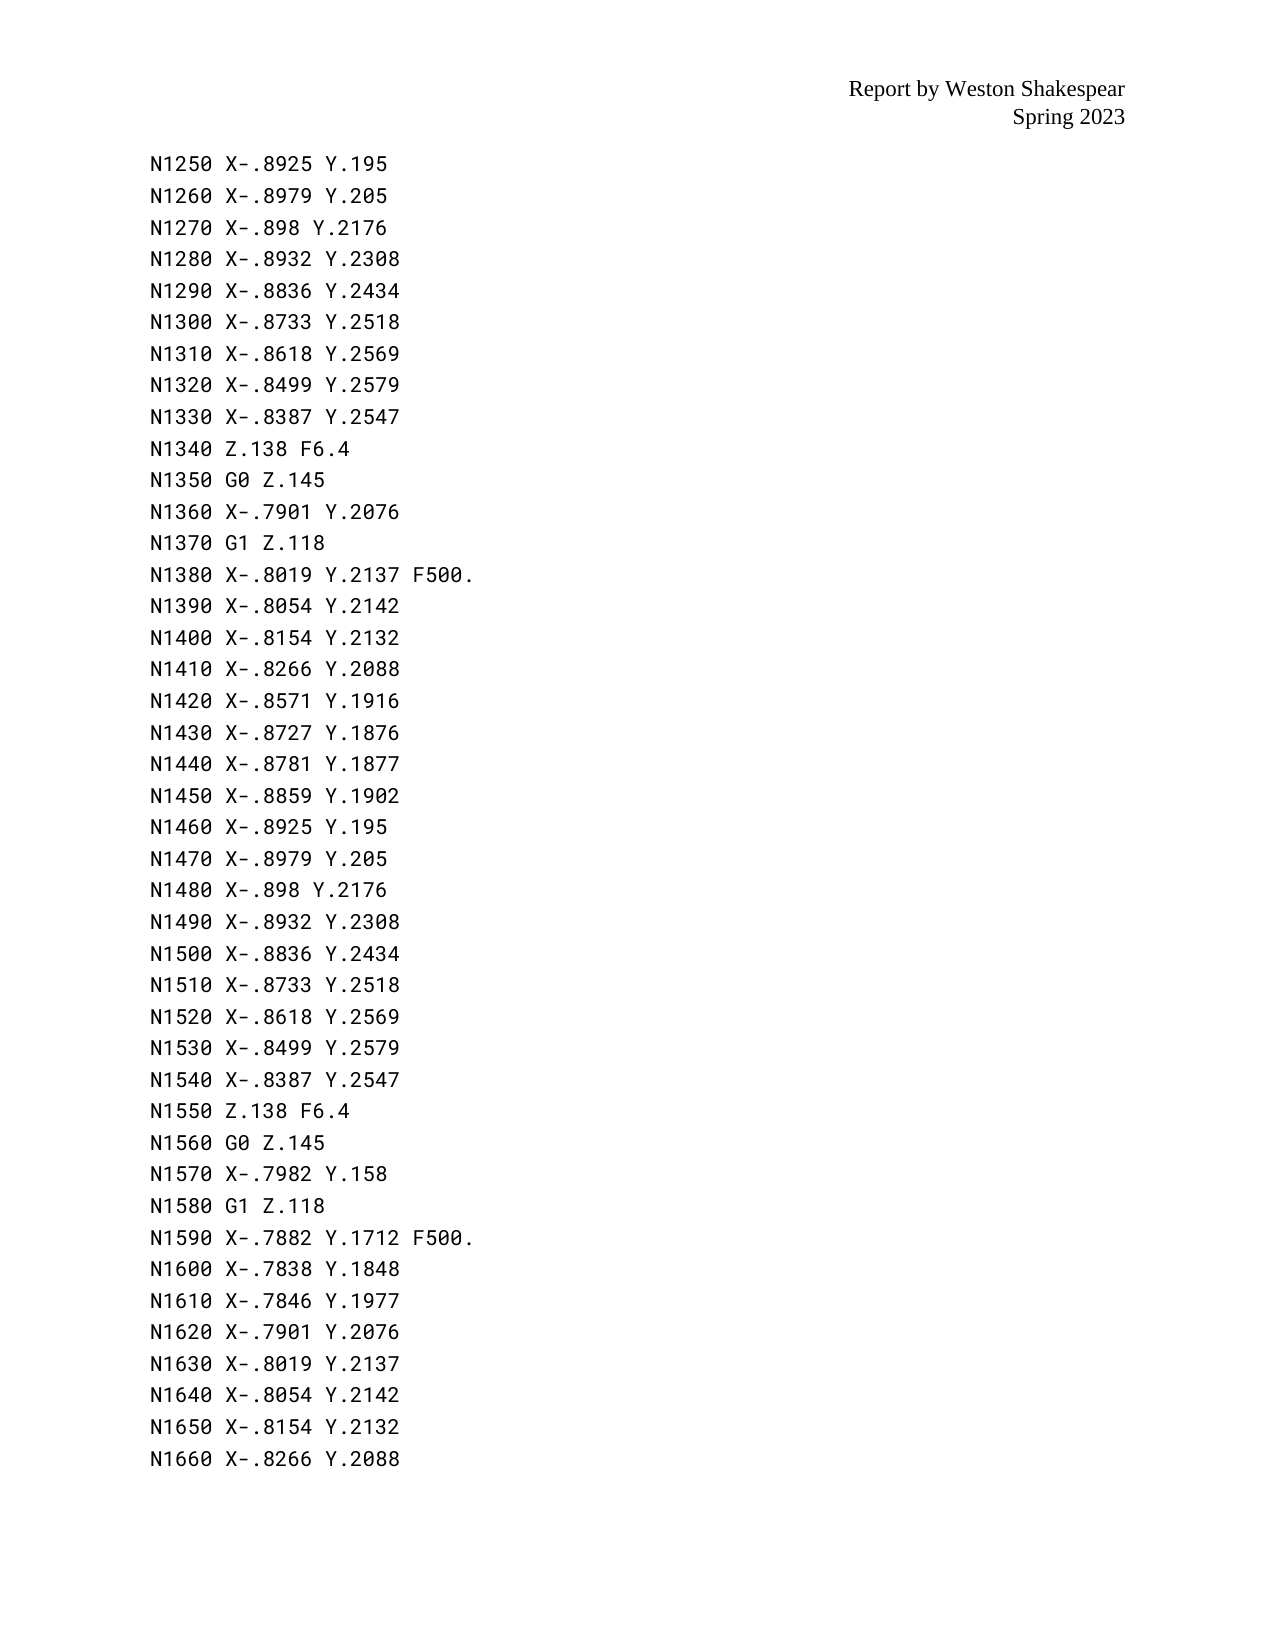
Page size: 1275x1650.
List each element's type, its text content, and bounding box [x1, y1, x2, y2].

text N1270 X-.898 Y.2176 [150, 213, 1125, 241]
text N1520 X-.8618 Y.2569 [150, 1002, 1125, 1030]
text N1310 X-.8618 Y.2569 [150, 339, 1125, 367]
text N1260 X-.8979 Y.205 [150, 182, 1125, 209]
text N1470 X-.8979 Y.205 [150, 844, 1125, 872]
text N1490 X-.8932 Y.2308 [150, 907, 1125, 935]
text N1390 X-.8054 Y.2142 [150, 592, 1125, 619]
text N1480 X-.898 Y.2176 [150, 876, 1125, 903]
text N1280 X-.8932 Y.2308 [150, 245, 1125, 272]
text N1630 X-.8019 Y.2137 [150, 1349, 1125, 1377]
text N1540 X-.8387 Y.2547 [150, 1065, 1125, 1093]
text N1380 X-.8019 Y.2137 F500. [150, 560, 1125, 588]
text N1550 Z.138 F6.4 [150, 1097, 1125, 1124]
text N1400 X-.8154 Y.2132 [150, 623, 1125, 651]
text N1590 X-.7882 Y.1712 F500. [150, 1223, 1125, 1251]
text N1580 G1 Z.118 [150, 1192, 1125, 1219]
text N1320 X-.8499 Y.2579 [150, 371, 1125, 398]
text N1370 G1 Z.118 [150, 529, 1125, 556]
text N1620 X-.7901 Y.2076 [150, 1318, 1125, 1345]
text N1530 X-.8499 Y.2579 [150, 1034, 1125, 1061]
text N1660 X-.8266 Y.2088 [150, 1444, 1125, 1472]
text N1330 X-.8387 Y.2547 [150, 402, 1125, 430]
text N1300 X-.8733 Y.2518 [150, 308, 1125, 335]
text N1410 X-.8266 Y.2088 [150, 655, 1125, 682]
text N1640 X-.8054 Y.2142 [150, 1381, 1125, 1408]
text N1430 X-.8727 Y.1876 [150, 718, 1125, 746]
text N1500 X-.8836 Y.2434 [150, 939, 1125, 967]
text N1350 G0 Z.145 [150, 466, 1125, 493]
text N1420 X-.8571 Y.1916 [150, 687, 1125, 714]
text N1450 X-.8859 Y.1902 [150, 781, 1125, 809]
text N1360 X-.7901 Y.2076 [150, 497, 1125, 525]
text N1600 X-.7838 Y.1848 [150, 1255, 1125, 1282]
text N1250 X-.8925 Y.195 [150, 150, 1125, 177]
text N1340 Z.138 F6.4 [150, 434, 1125, 462]
text N1560 G0 Z.145 [150, 1128, 1125, 1156]
text N1460 X-.8925 Y.195 [150, 813, 1125, 840]
text N1290 X-.8836 Y.2434 [150, 276, 1125, 304]
text N1650 X-.8154 Y.2132 [150, 1412, 1125, 1440]
text N1610 X-.7846 Y.1977 [150, 1286, 1125, 1314]
text N1440 X-.8781 Y.1877 [150, 750, 1125, 777]
text N1510 X-.8733 Y.2518 [150, 971, 1125, 998]
text N1570 X-.7982 Y.158 [150, 1160, 1125, 1187]
